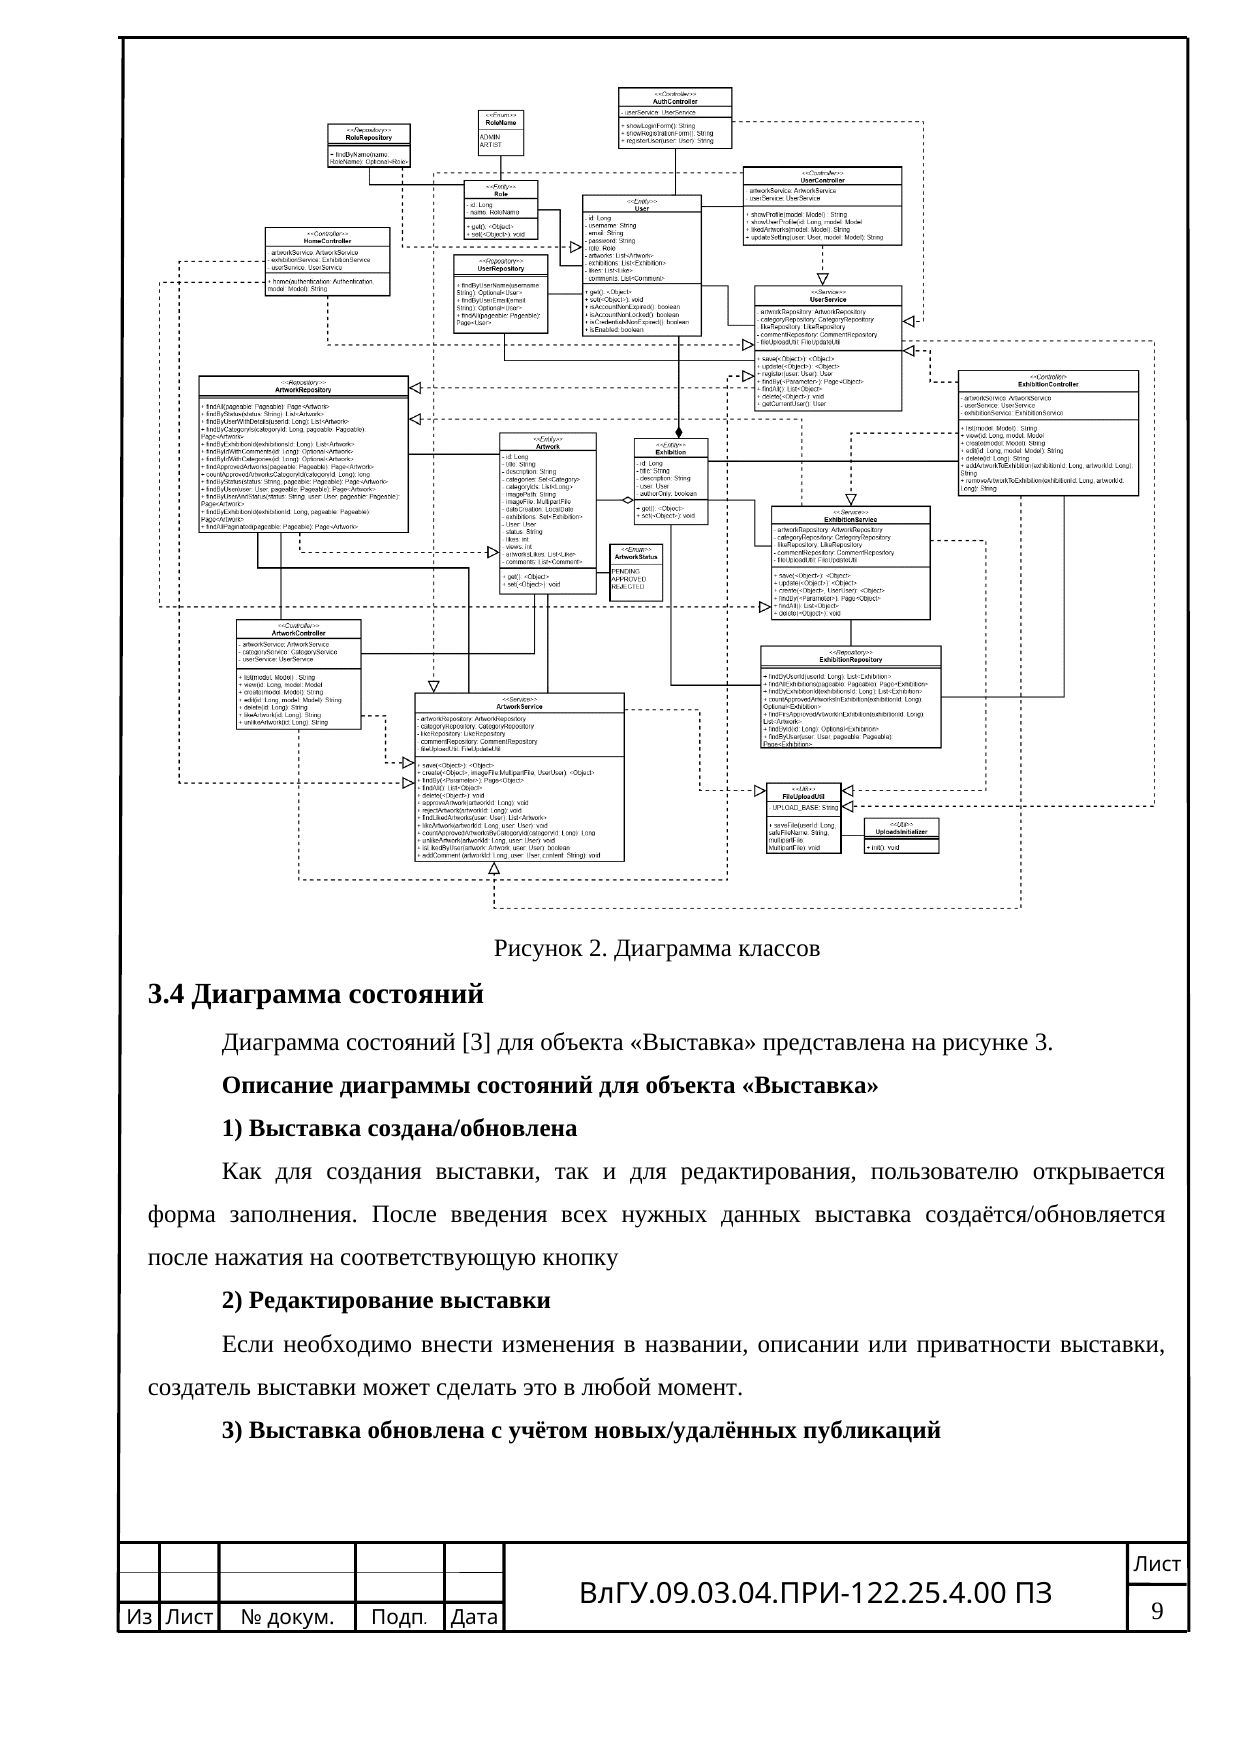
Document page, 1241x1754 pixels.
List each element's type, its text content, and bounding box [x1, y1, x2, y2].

text Описание диаграммы состояний для объекта «Выставка» [148, 1070, 1167, 1099]
text 2) Редактирование выставки [148, 1286, 1167, 1314]
text 3) Выставка обновлена с учётом новых/удалённых публикаций [148, 1415, 1167, 1444]
subtitle 3.4 Диаграмма состояний [148, 977, 1164, 1010]
text Диаграмма состояний [3] для объекта «Выставка» представлена на рисунке 3. [148, 1027, 1167, 1056]
text Как для создания выставки, так и для редактирования, пользователю открывается форма заполнения. После введения всех нужных данных выставка создаётся/обновляется после нажатия на соответствующую кнопку [148, 1156, 1167, 1271]
picture [150, 87, 1165, 919]
text Если необходимо внести изменения в названии, описании или приватности выставки, создатель выставки может сделать это в любой момент. [148, 1329, 1167, 1401]
text Рисунок 2. Диаграмма классов [133, 933, 1181, 962]
text 1) Выставка создана/обновлена [148, 1113, 1167, 1142]
